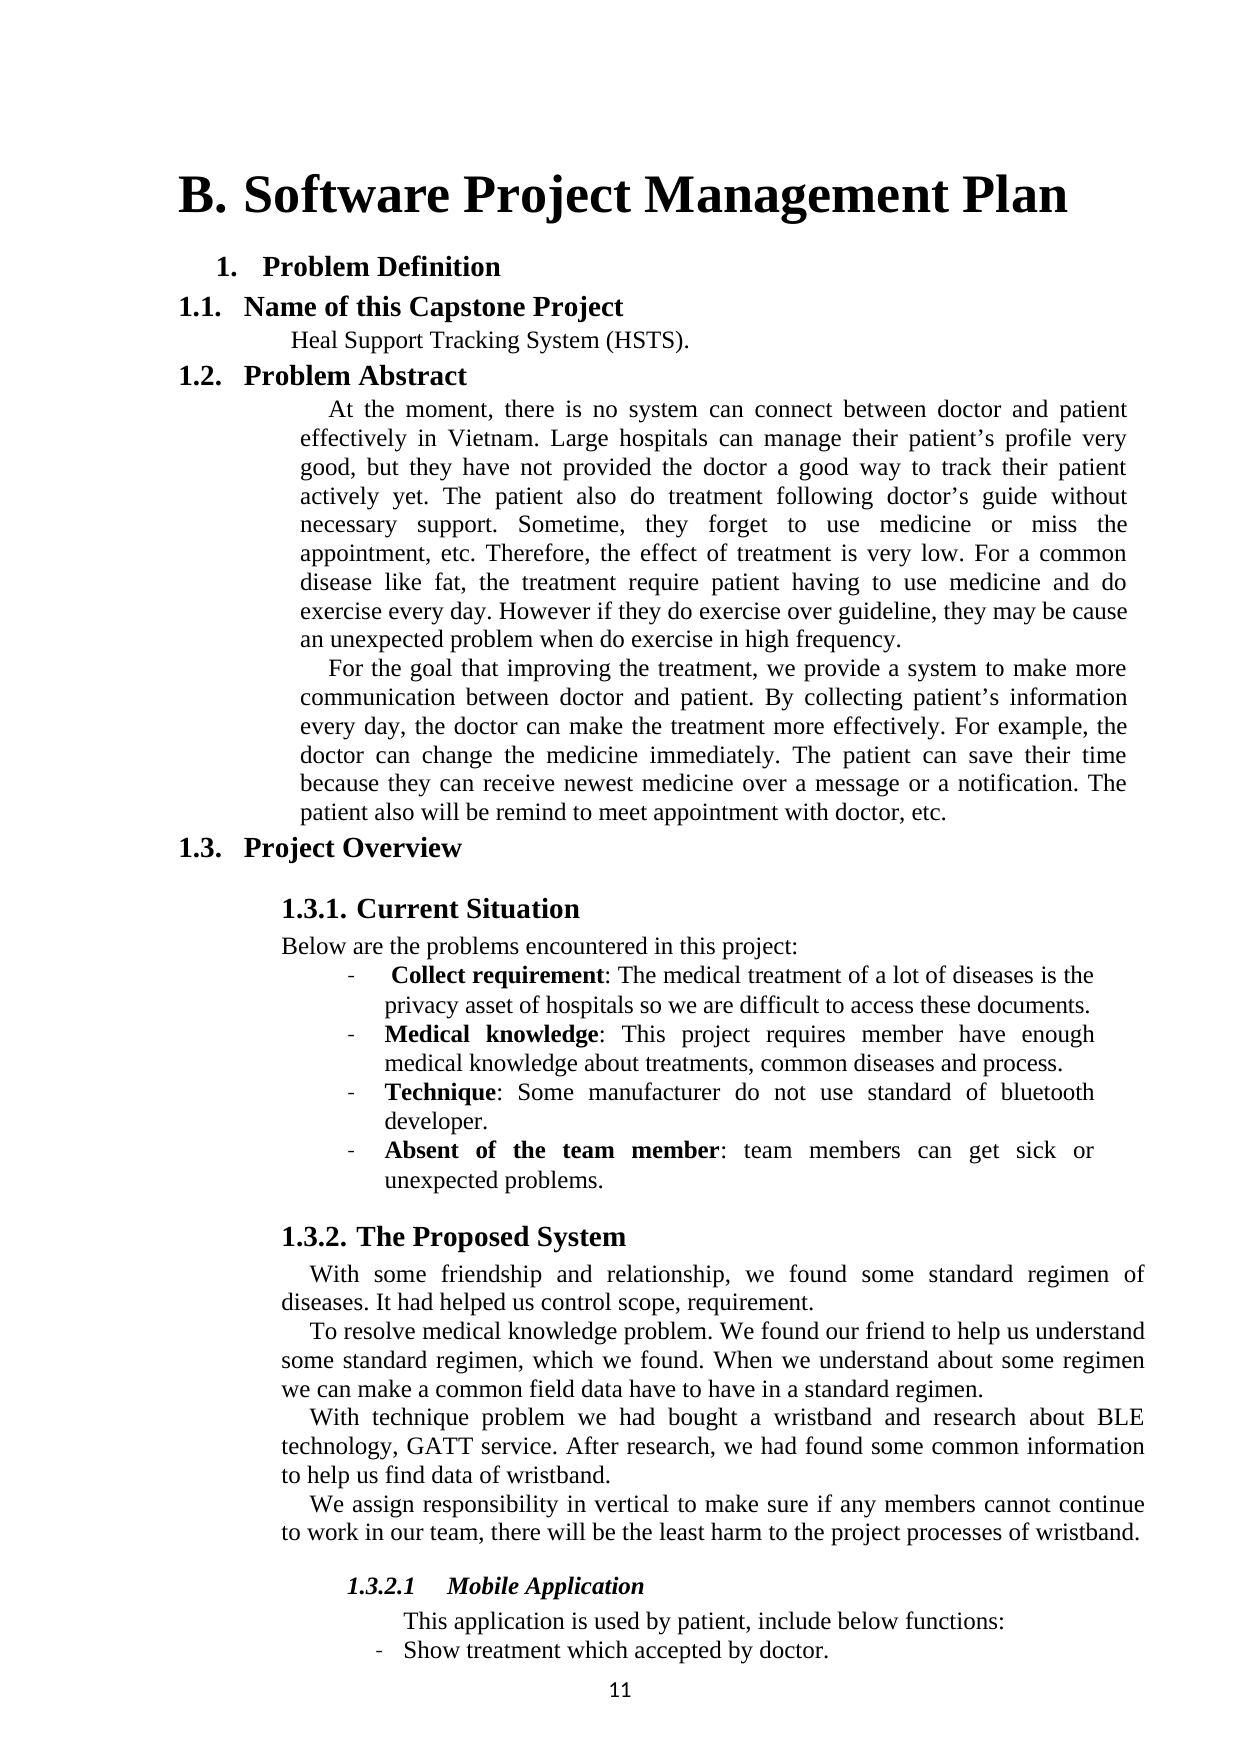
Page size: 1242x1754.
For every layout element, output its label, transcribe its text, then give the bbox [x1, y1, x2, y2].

subtitle Name of this Capstone Project [169, 289, 1146, 323]
subtitle Mobile Application [347, 1571, 1146, 1600]
text Heal Support Tracking System (HSTS). [94, 325, 1143, 354]
subtitle Project Overview [169, 830, 1146, 864]
list Show treatment which accepted by doctor. [375, 1635, 1146, 1664]
subtitle Problem Definition [216, 249, 1146, 283]
text With technique problem we had bought a wristband and research about BLE technology, GATT service. After research, we had found some common information to help us find data of wristband. [281, 1402, 1146, 1489]
subtitle Current Situation [281, 891, 1146, 925]
text For the goal that improving the treatment, we provide a system to make more communication between doctor and patient. By collecting patient’s information every day, the doctor can make the treatment more effectively. For example, the doctor can change the medicine immediately. The patient can save their time because they can receive newest medicine over a message or a notification. The patient also will be remind to meet appointment with doctor, etc. [300, 653, 1128, 826]
text Below are the problems encountered in this project: [206, 931, 1146, 960]
subtitle The Proposed System [281, 1219, 1146, 1252]
text With some friendship and relationship, we found some standard regimen of diseases. It had helped us control scope, requirement. [281, 1259, 1146, 1316]
list Medical knowledge: This project requires member have enough medical knowledge about treatments, common diseases and process. [347, 1019, 1095, 1077]
text We assign responsibility in vertical to make sure if any members cannot continue to work in our team, there will be the least harm to the project processes of wristband. [281, 1489, 1146, 1546]
subtitle Software Project Management Plan [178, 162, 1146, 224]
list Technique: Some manufacturer do not use standard of bluetooth developer. [347, 1077, 1095, 1136]
text This application is used by patient, include below functions: [403, 1606, 1146, 1635]
list Absent of the team member: team members can get sick or unexpected problems. [347, 1136, 1095, 1194]
subtitle Problem Abstract [169, 358, 1146, 392]
text To resolve medical knowledge problem. We found our friend to help us understand some standard regimen, which we found. When we understand about some regimen we can make a common field data have to have in a standard regimen. [281, 1316, 1146, 1402]
list Collect requirement: The medical treatment of a lot of diseases is the privacy asset of hospitals so we are difficult to access these documents. [347, 961, 1095, 1019]
text At the moment, there is no system can connect between doctor and patient effectively in Vietnam. Large hospitals can manage their patient’s profile very good, but they have not provided the doctor a good way to track their patient actively yet. The patient also do treatment following doctor’s guide without necessary support. Sometime, they forget to use medicine or miss the appointment, etc. Therefore, the effect of treatment is very low. For a common disease like fat, the treatment require patient having to use medicine and do exercise every day. However if they do exercise over guideline, they may be cause an unexpected problem when do exercise in high frequency. [300, 394, 1128, 653]
